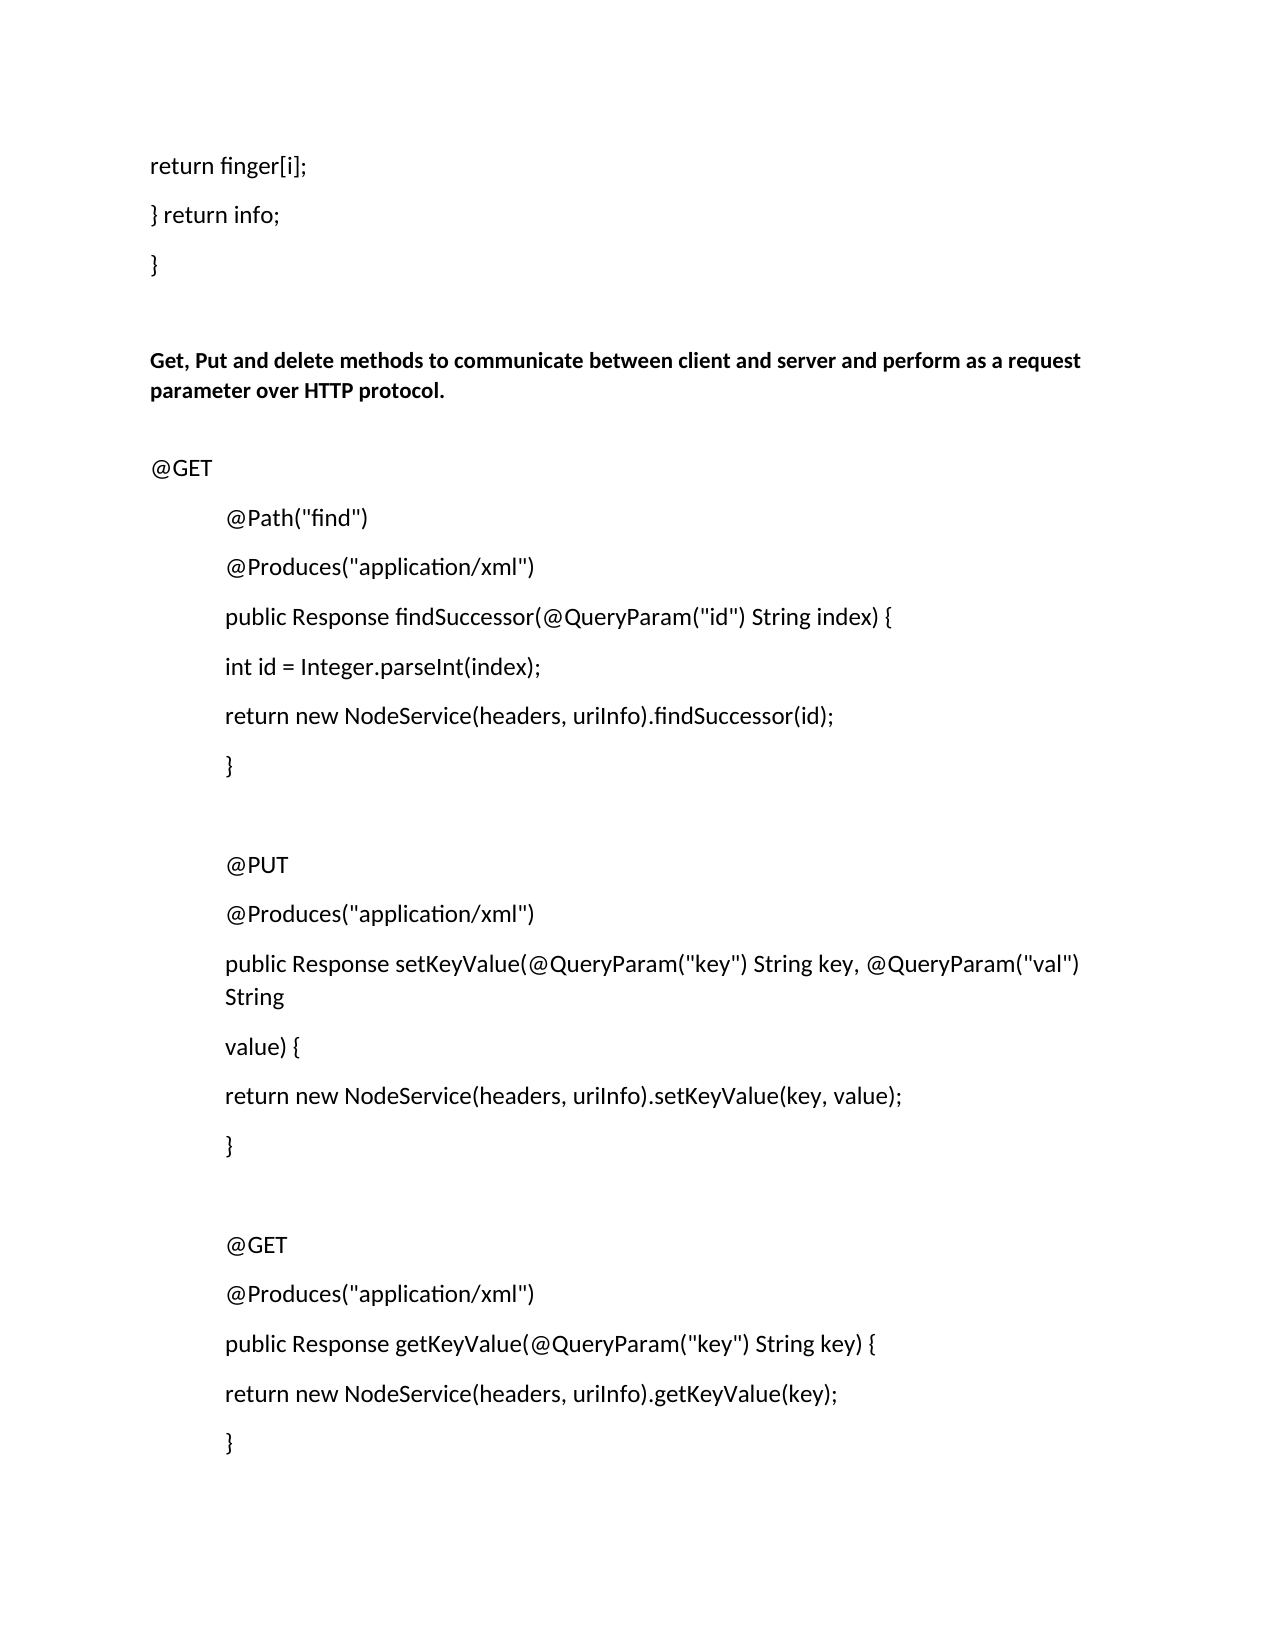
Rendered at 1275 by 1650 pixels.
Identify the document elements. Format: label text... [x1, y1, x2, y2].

text public Response findSuccessor(@QueryParam("id") String index) { [225, 601, 1125, 632]
text Get, Put and delete methods to communicate between client and server and perform as a request parameter over HTTP protocol. [150, 346, 1125, 405]
text return new NodeService(headers, uriInfo).setKeyValue(key, value); [225, 1080, 1125, 1111]
text @Path("find") [225, 502, 1125, 532]
text @GET [225, 1229, 1125, 1259]
text @Produces("application/xml") [225, 551, 1125, 582]
text } return info; [150, 199, 1125, 230]
text return new NodeService(headers, uriInfo).getKeyValue(key); [225, 1378, 1125, 1408]
text @Produces("application/xml") [225, 1278, 1125, 1309]
text } [225, 1130, 1125, 1160]
text public Response getKeyValue(@QueryParam("key") String key) { [225, 1328, 1125, 1359]
text } [150, 249, 1125, 280]
text return new NodeService(headers, uriInfo).findSuccessor(id); [225, 700, 1125, 731]
text @GET [150, 452, 1125, 483]
text @PUT [225, 849, 1125, 879]
text return finger[i]; [150, 150, 1125, 181]
text value) { [225, 1031, 1125, 1061]
text @Produces("application/xml") [225, 898, 1125, 929]
text int id = Integer.parseInt(index); [225, 651, 1125, 681]
text } [225, 750, 1125, 780]
text } [225, 1427, 1125, 1458]
text public Response setKeyValue(@QueryParam("key") String key, @QueryParam("val") String [225, 948, 1125, 1012]
